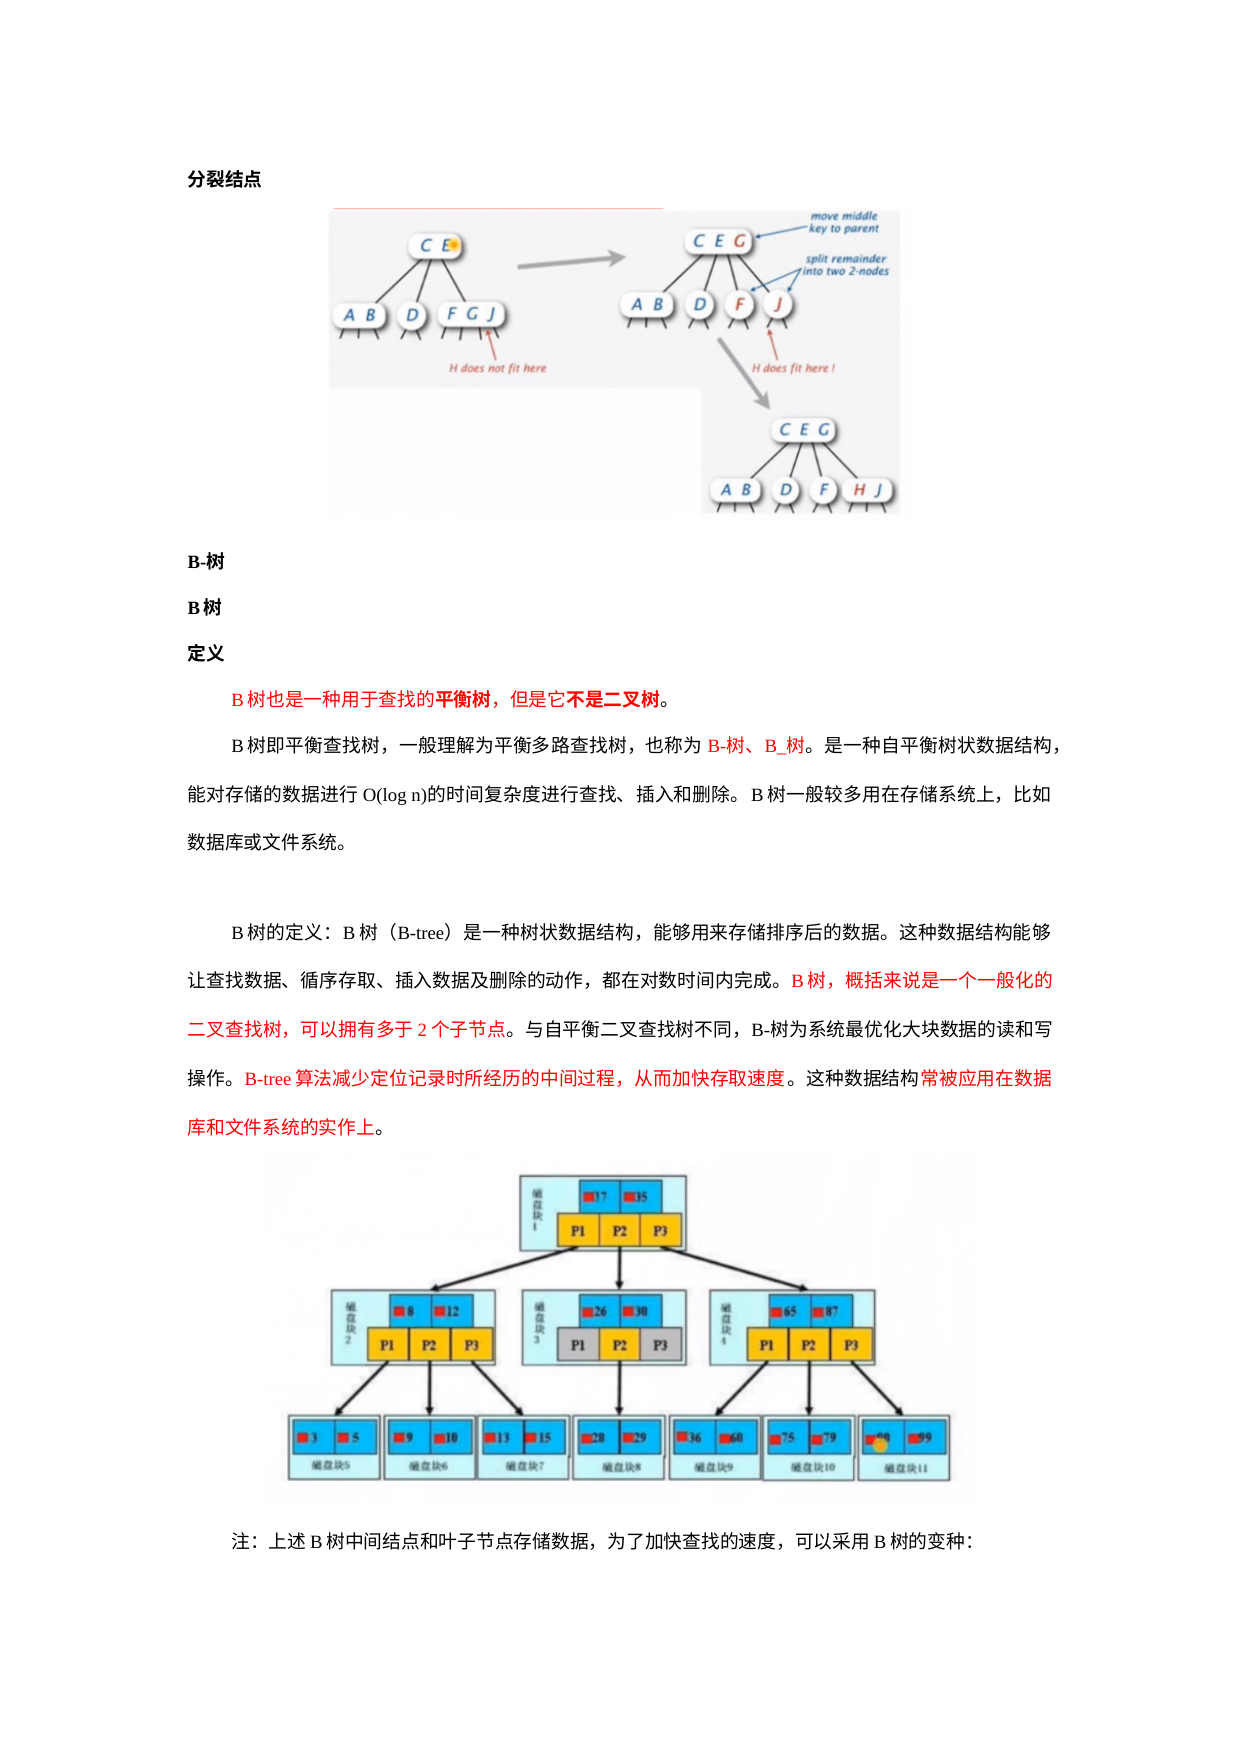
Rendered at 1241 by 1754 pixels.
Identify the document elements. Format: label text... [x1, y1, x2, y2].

text 注：上述B树中间结点和叶子节点存储数据，为了加快查找的速度，可以采用B树的变种： [187, 1524, 1053, 1556]
text B树即平衡查找树，一般理解为平衡多路查找树，也称为B-树、B_树。是一种自平衡树状数据结构，能对存储的数据进行O(log n)的时间复杂度进行查找、插入和删除。B树一般较多用在存储系统上，比如数据库或文件系统。 [187, 728, 1053, 858]
subtitle 分裂结点 [187, 162, 1053, 194]
subtitle B-树 [187, 544, 1053, 576]
subtitle 定义 [187, 636, 1053, 668]
text B树的定义：B树（B-tree）是一种树状数据结构，能够用来存储排序后的数据。这种数据结构能够让查找数据、循序存取、插入数据及删除的动作，都在对数时间内完成。B树，概括来说是一个一般化的二叉查找树，可以拥有多于2个子节点。与自平衡二叉查找树不同，B-树为系统最优化大块数据的读和写操作。B-tree算法减少定位记录时所经历的中间过程，从而加快存取速度。这种数据结构常被应用在数据库和文件系统的实作上。 [187, 915, 1053, 1142]
text B树也是一种用于查找的平衡树，但是它不是二叉树。 [187, 682, 1053, 714]
picture [326, 208, 914, 521]
subtitle B树 [187, 590, 1053, 622]
picture [264, 1155, 976, 1503]
